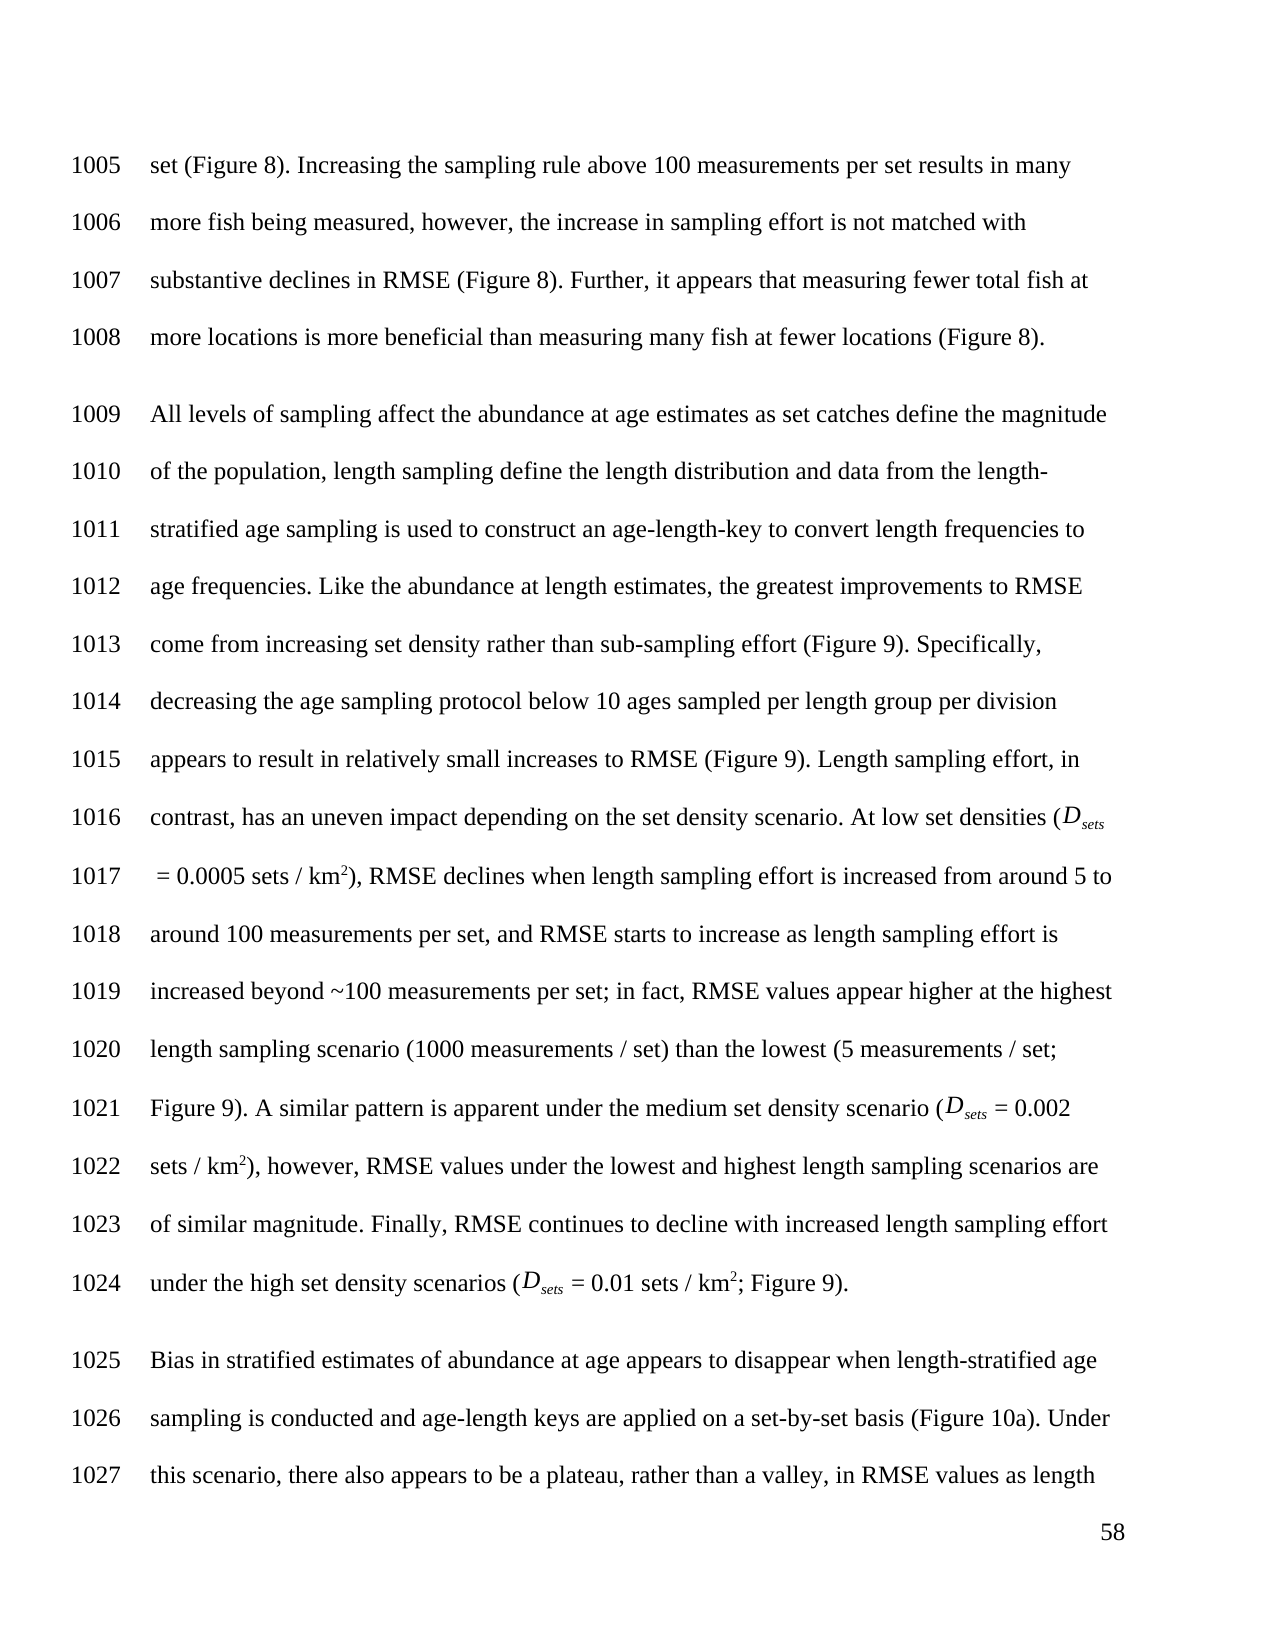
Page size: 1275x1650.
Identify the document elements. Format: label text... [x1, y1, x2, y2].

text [150, 150, 1125, 351]
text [150, 1345, 1125, 1489]
text All levels of sampling affect the abundance at age estimates as set catches define the magnitude of the population, length sampling define the length distribution and data from the length-stratified age sampling is used to construct an age-length-key to convert length frequencies to age frequencies. Like the abundance at length estimates, the greatest improvements to RMSE come from increasing set density rather than sub-sampling effort (Figure 9). Specifically, decreasing the age sampling protocol below 10 ages sampled per length group per division appears to result in relatively small increases to RMSE (Figure 9). Length sampling effort, in contrast, has an uneven impact depending on the set density scenario. At low set densities ( = 0.0005 sets / km2), RMSE declines when length sampling effort is increased from around 5 to around 100 measurements per set, and RMSE starts to increase as length sampling effort is increased beyond ~100 measurements per set; in fact, RMSE values appear higher at the highest length sampling scenario (1000 measurements / set) than the lowest (5 measurements / set; Figure 9). A similar pattern is apparent under the medium set density scenario ( = 0.002 sets / km2), however, RMSE values under the lowest and highest length sampling scenarios are of similar magnitude. Finally, RMSE continues to decline with increased length sampling effort under the high set density scenarios ( = 0.01 sets / km2; Figure 9). [150, 399, 1125, 1298]
